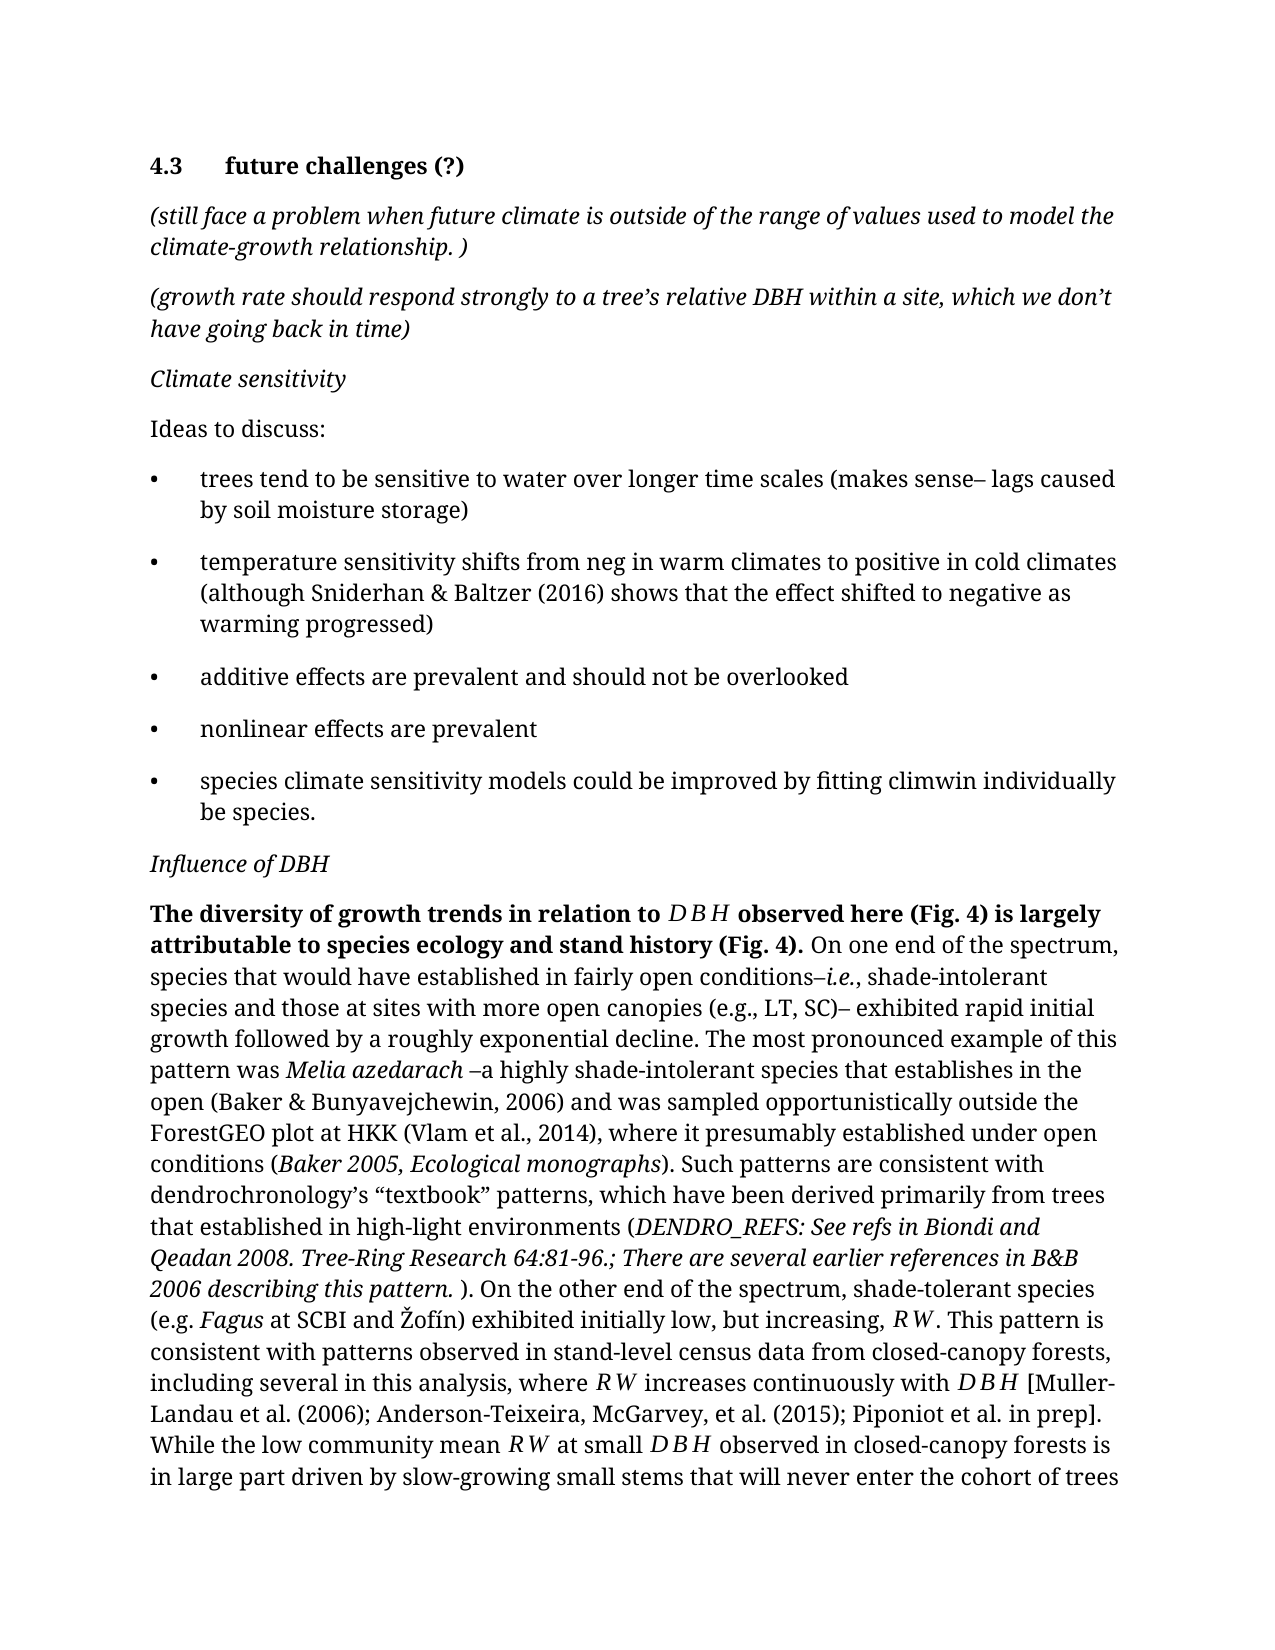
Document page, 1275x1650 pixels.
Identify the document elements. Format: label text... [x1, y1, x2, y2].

list additive effects are prevalent and should not be overlooked [150, 660, 1125, 692]
list trees tend to be sensitive to water over longer time scales (makes sense– lags caused by soil moisture storage) [150, 462, 1125, 525]
text (still face a problem when future climate is outside of the range of values used to model the climate-growth relationship. ) [150, 200, 1125, 262]
list temperature sensitivity shifts from neg in warm climates to positive in cold climates (although Sniderhan & Baltzer (2016) shows that the effect shifted to negative as warming progressed) [150, 546, 1125, 639]
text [150, 898, 1125, 1492]
list nonlinear effects are prevalent [150, 712, 1125, 744]
text Ideas to discuss: [150, 412, 1125, 444]
list species climate sensitivity models could be improved by fitting climwin individually be species. [150, 764, 1125, 827]
text Climate sensitivity [150, 362, 1125, 394]
text Influence of DBH [150, 848, 1125, 879]
text (growth rate should respond strongly to a tree’s relative DBH within a site, which we don’t have going back in time) [150, 281, 1125, 344]
subtitle 4.3 future challenges (?) [150, 150, 1125, 181]
